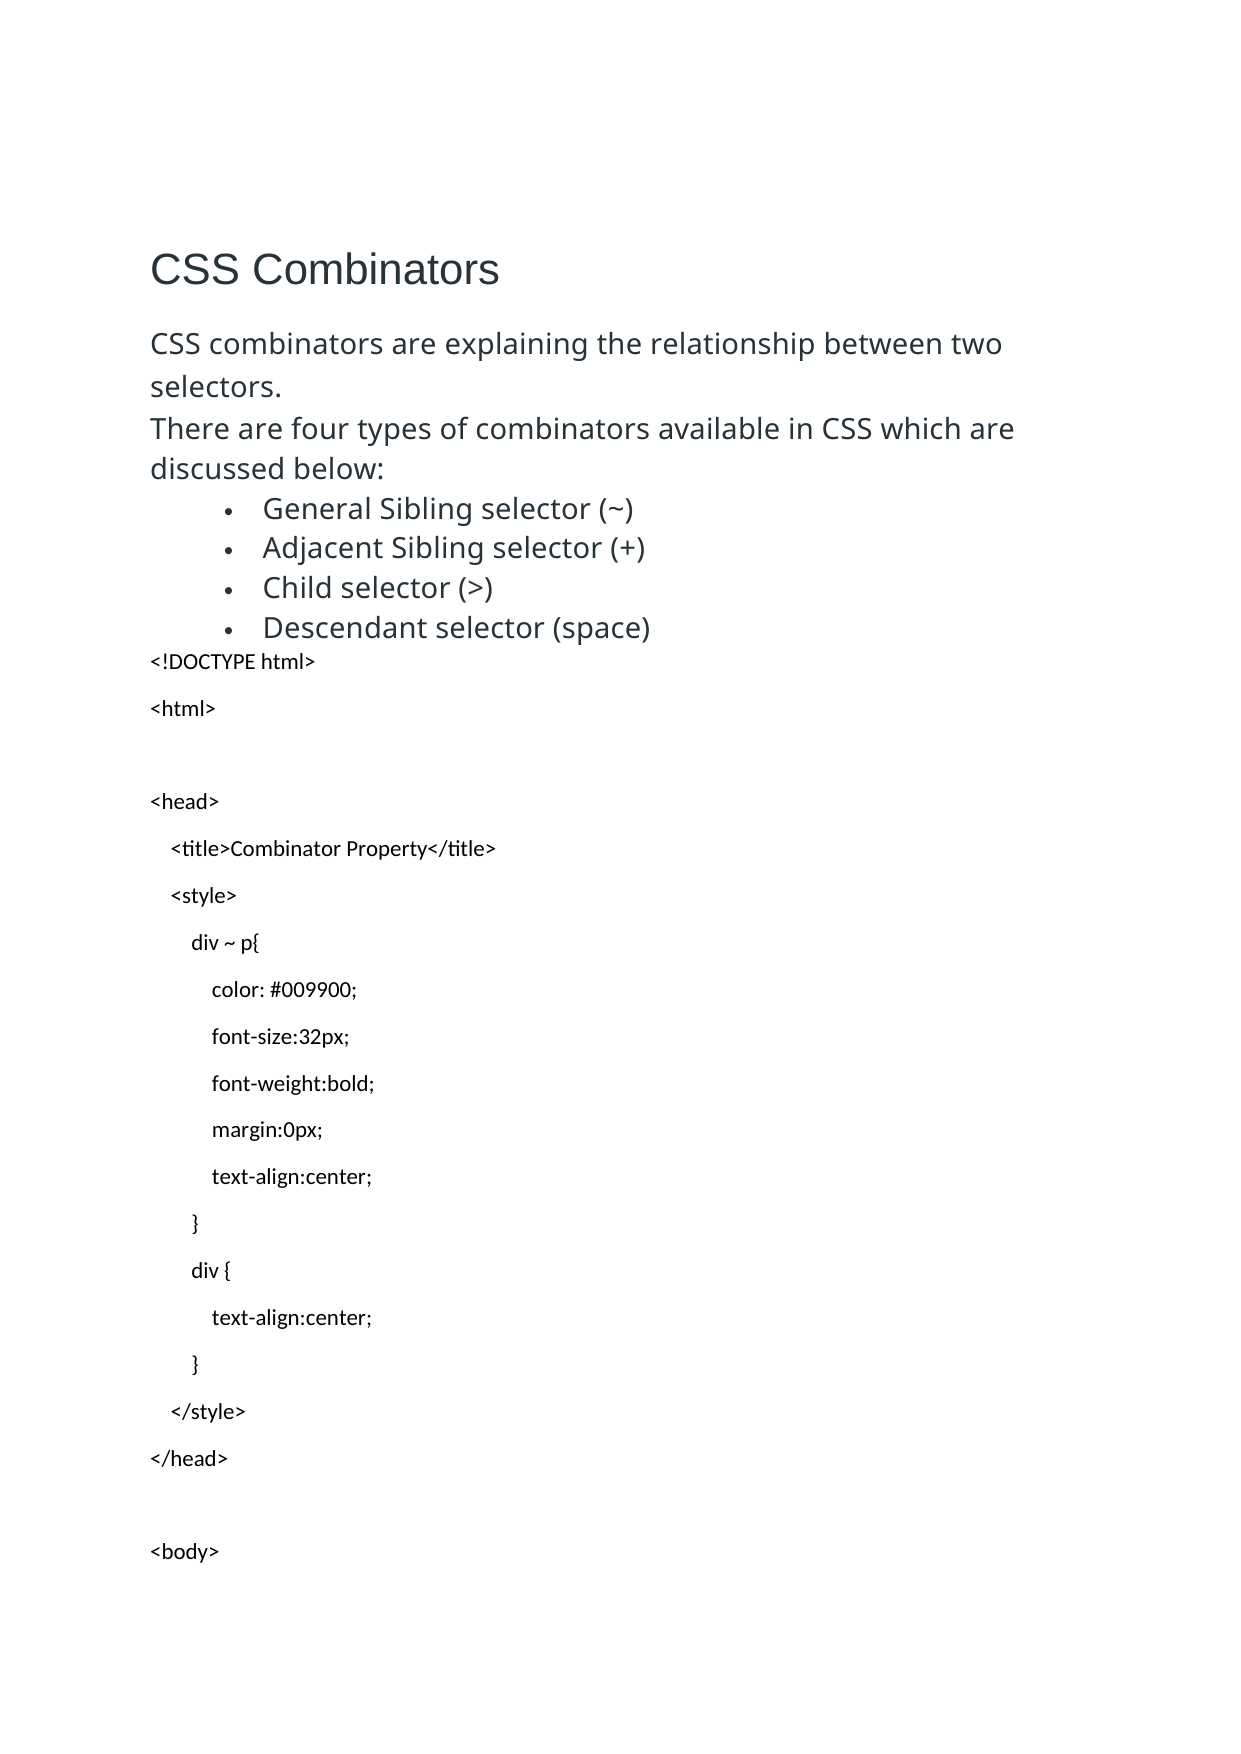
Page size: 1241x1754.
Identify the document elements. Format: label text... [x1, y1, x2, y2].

text } [150, 1209, 1090, 1237]
text text-align:center; [150, 1162, 1090, 1190]
text div ~ p{ [150, 928, 1090, 956]
text </style> [150, 1397, 1090, 1425]
list Child selector (>) [225, 567, 1090, 607]
text font-weight:bold; [150, 1069, 1090, 1097]
text } [150, 1350, 1090, 1378]
text color: #009900; [150, 975, 1090, 1003]
list General Sibling selector (~) [225, 488, 1090, 528]
text <style> [150, 881, 1090, 909]
text text-align:center; [150, 1303, 1090, 1331]
text <!DOCTYPE html> [150, 647, 1090, 675]
text There are four types of combinators available in CSS which are discussed below: [150, 409, 1090, 488]
list Adjacent Sibling selector (+) [225, 528, 1090, 567]
text margin:0px; [150, 1116, 1090, 1143]
text font-size:32px; [150, 1022, 1090, 1050]
text <head> [150, 787, 1090, 815]
text <body> [150, 1537, 1090, 1565]
text <html> [150, 694, 1090, 722]
text <title>Combinator Property</title> [150, 834, 1090, 862]
text </head> [150, 1444, 1090, 1472]
subtitle CSS combinators are explaining the relationship between two selectors. [150, 323, 1090, 406]
text div { [150, 1256, 1090, 1284]
list Descendant selector (space) [225, 607, 1090, 647]
subtitle CSS Combinators [150, 244, 1090, 294]
